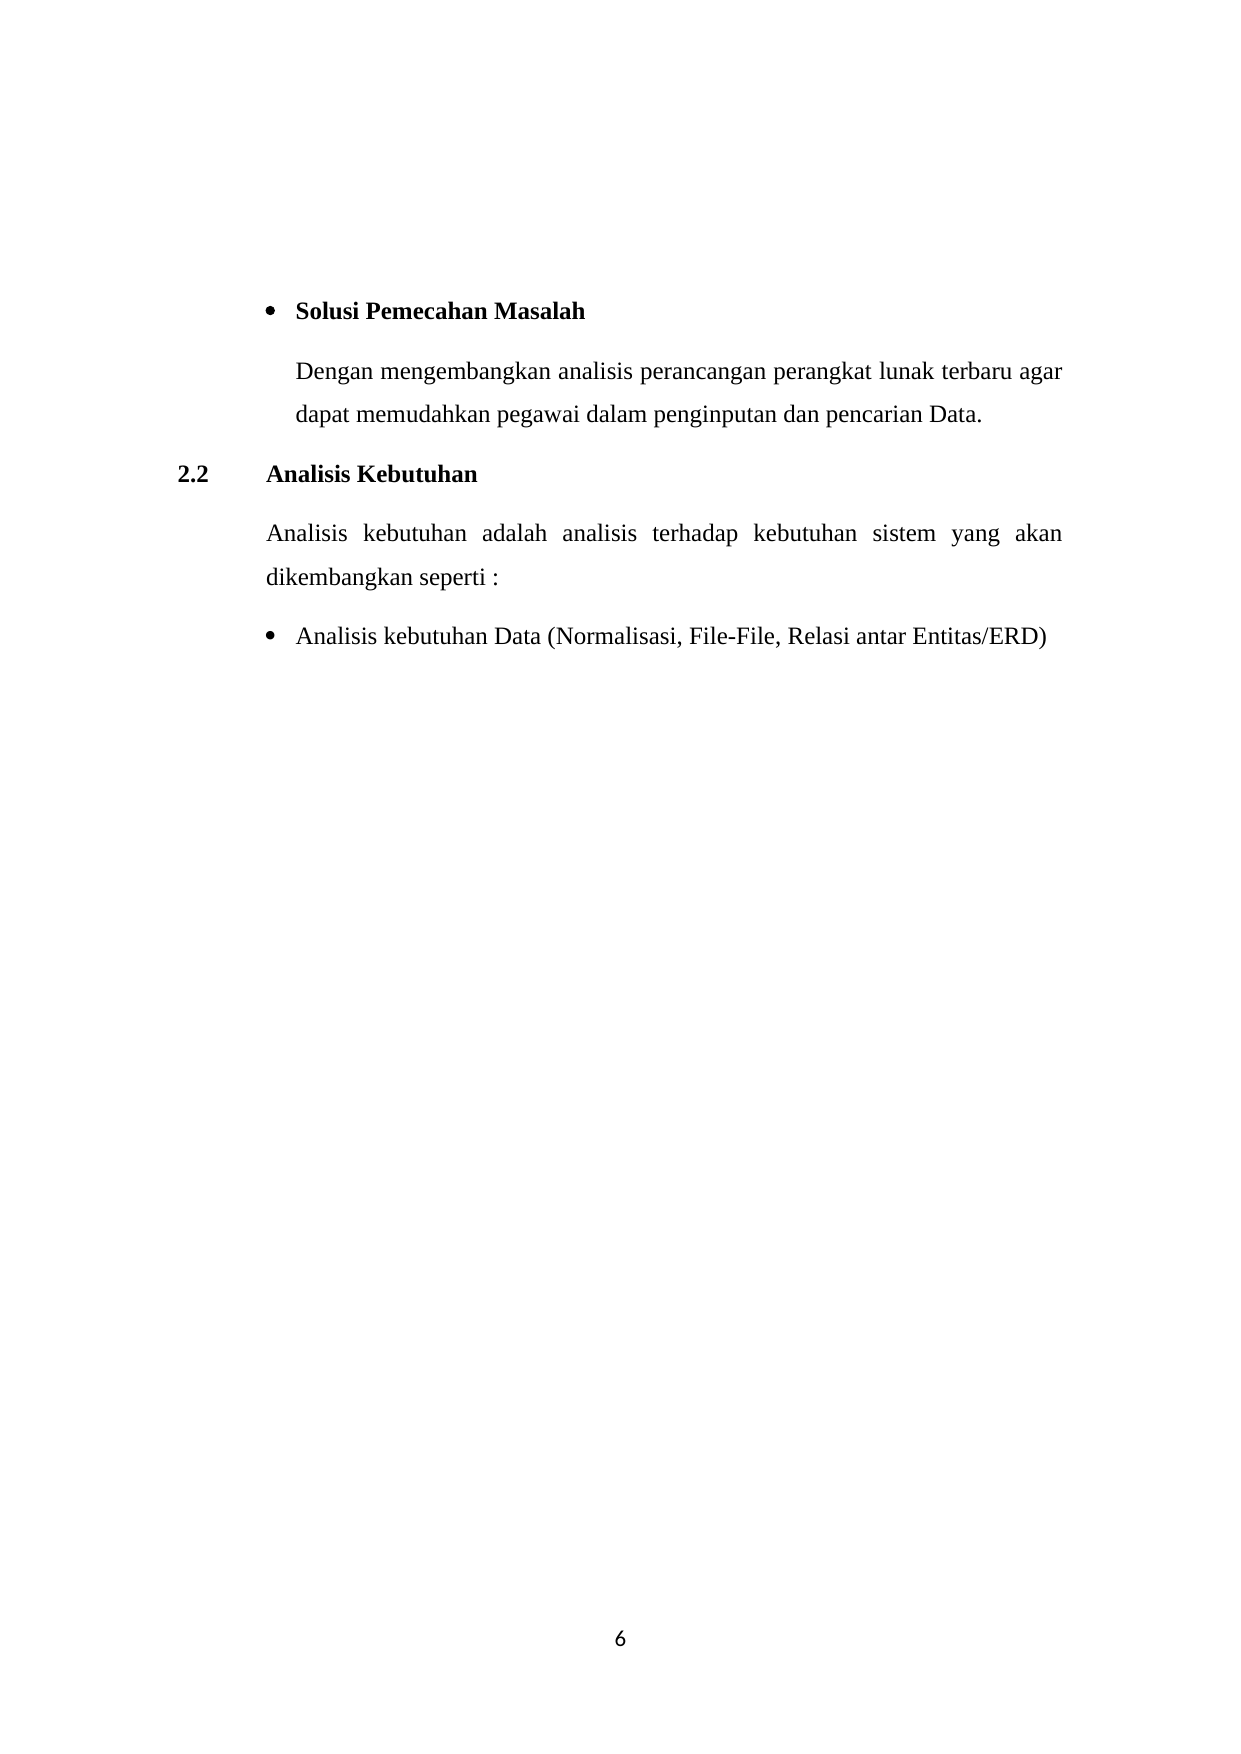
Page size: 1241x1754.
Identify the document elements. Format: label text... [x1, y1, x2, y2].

text Analisis kebutuhan adalah analisis terhadap kebutuhan sistem yang akan dikembangkan seperti : [266, 518, 1063, 590]
list Analisis Kebutuhan [177, 459, 1063, 487]
list Solusi Pemecahan Masalah [266, 296, 1063, 325]
text Dengan mengembangkan analisis perancangan perangkat lunak terbaru agar dapat memudahkan pegawai dalam penginputan dan pencarian Data. [295, 356, 1063, 428]
list Analisis kebutuhan Data (Normalisasi, File-File, Relasi antar Entitas/ERD) [266, 621, 1063, 650]
